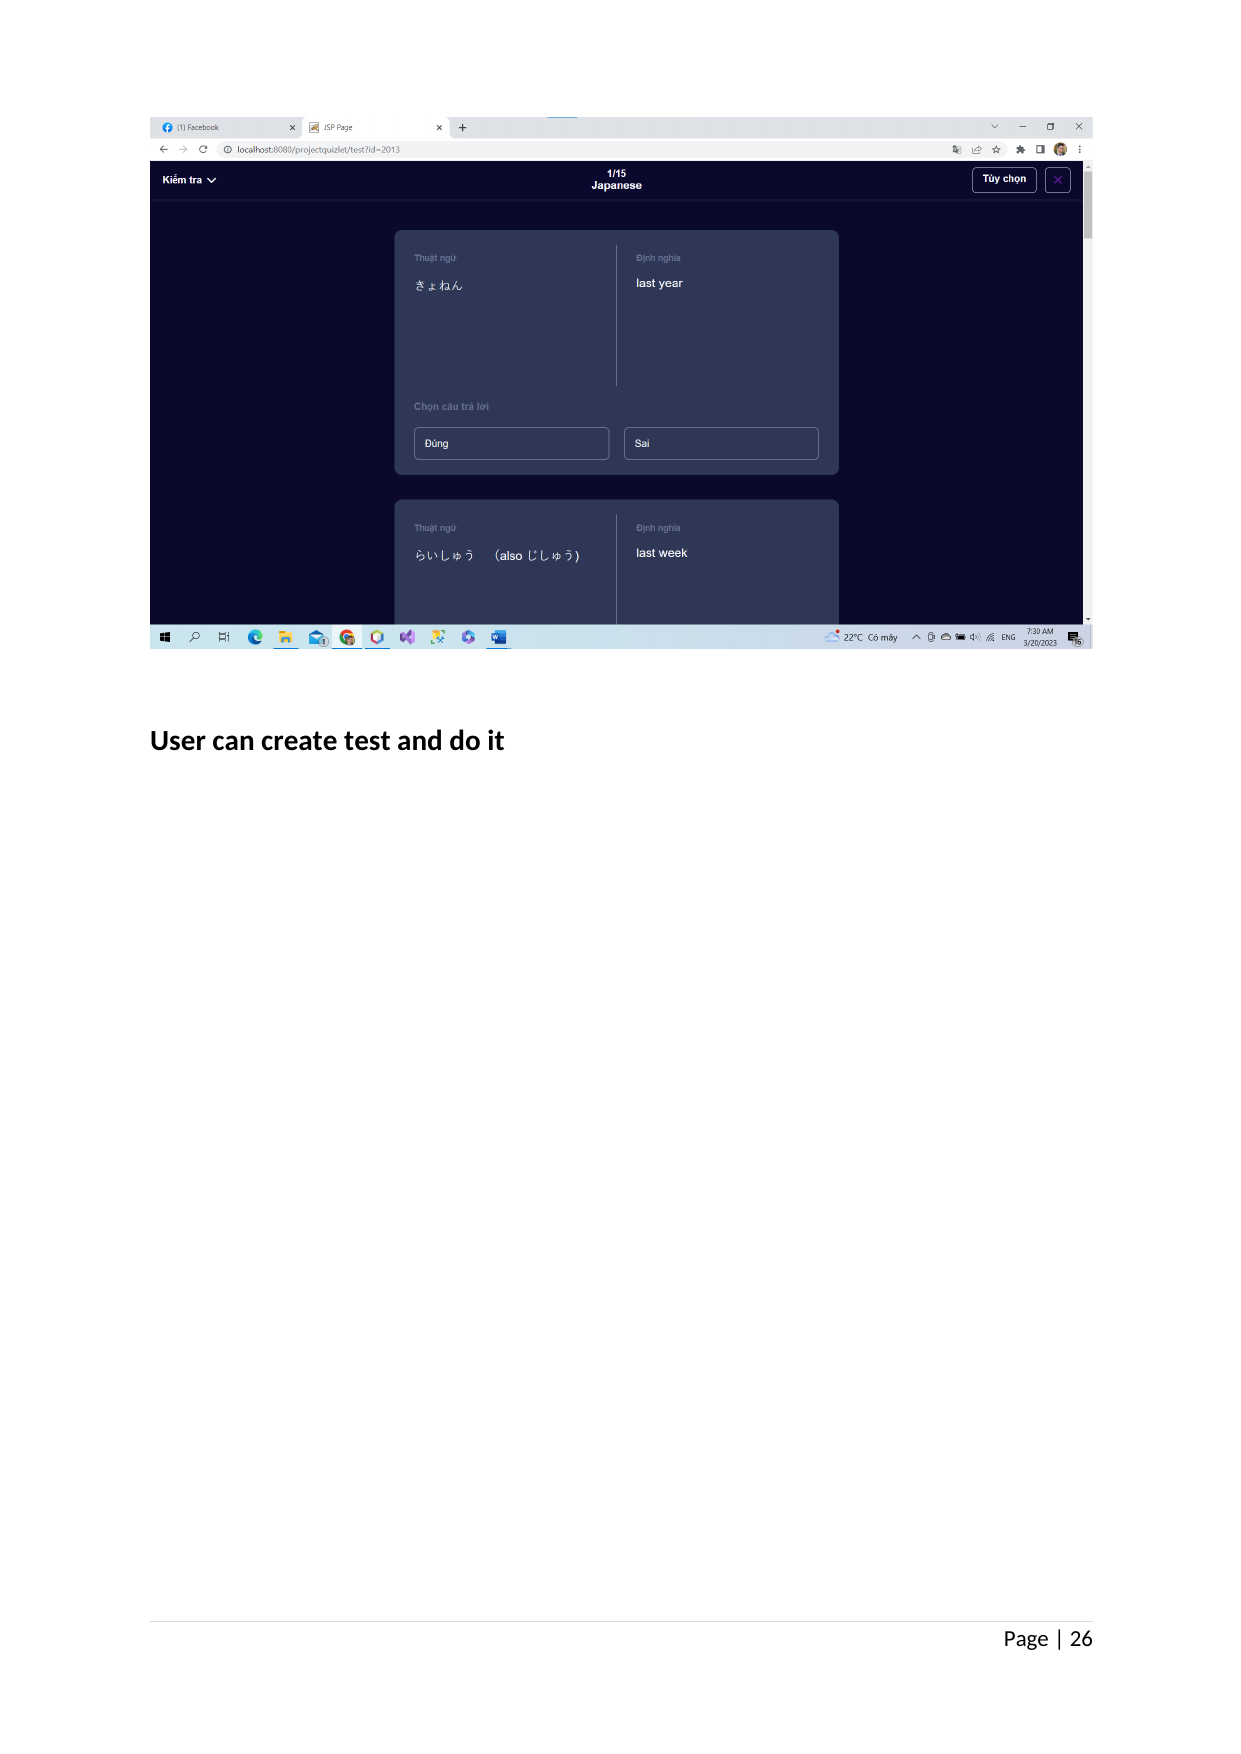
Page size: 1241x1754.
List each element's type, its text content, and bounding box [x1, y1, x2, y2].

text User can create test and do it [150, 722, 1093, 758]
picture [150, 117, 1093, 649]
